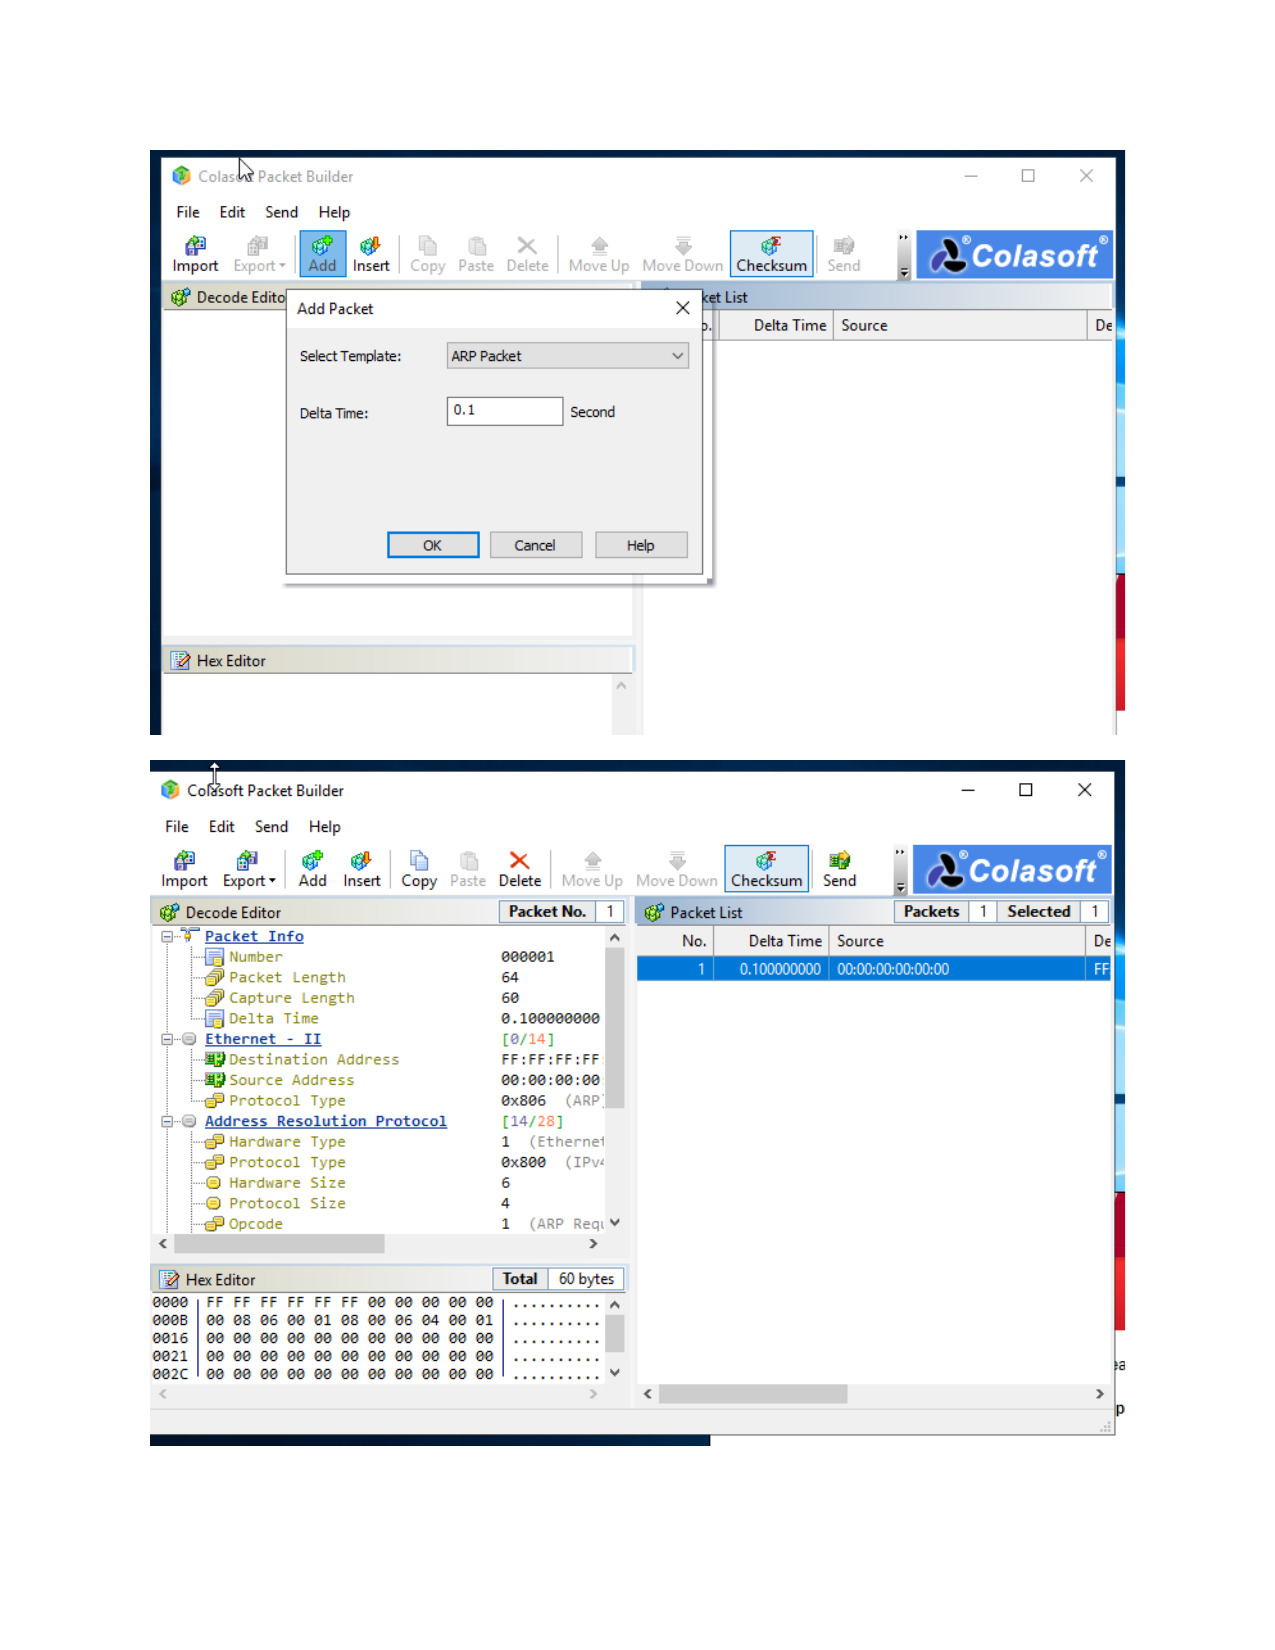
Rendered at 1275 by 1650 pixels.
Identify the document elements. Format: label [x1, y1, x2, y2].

picture [150, 760, 1125, 1446]
picture [150, 150, 1125, 735]
